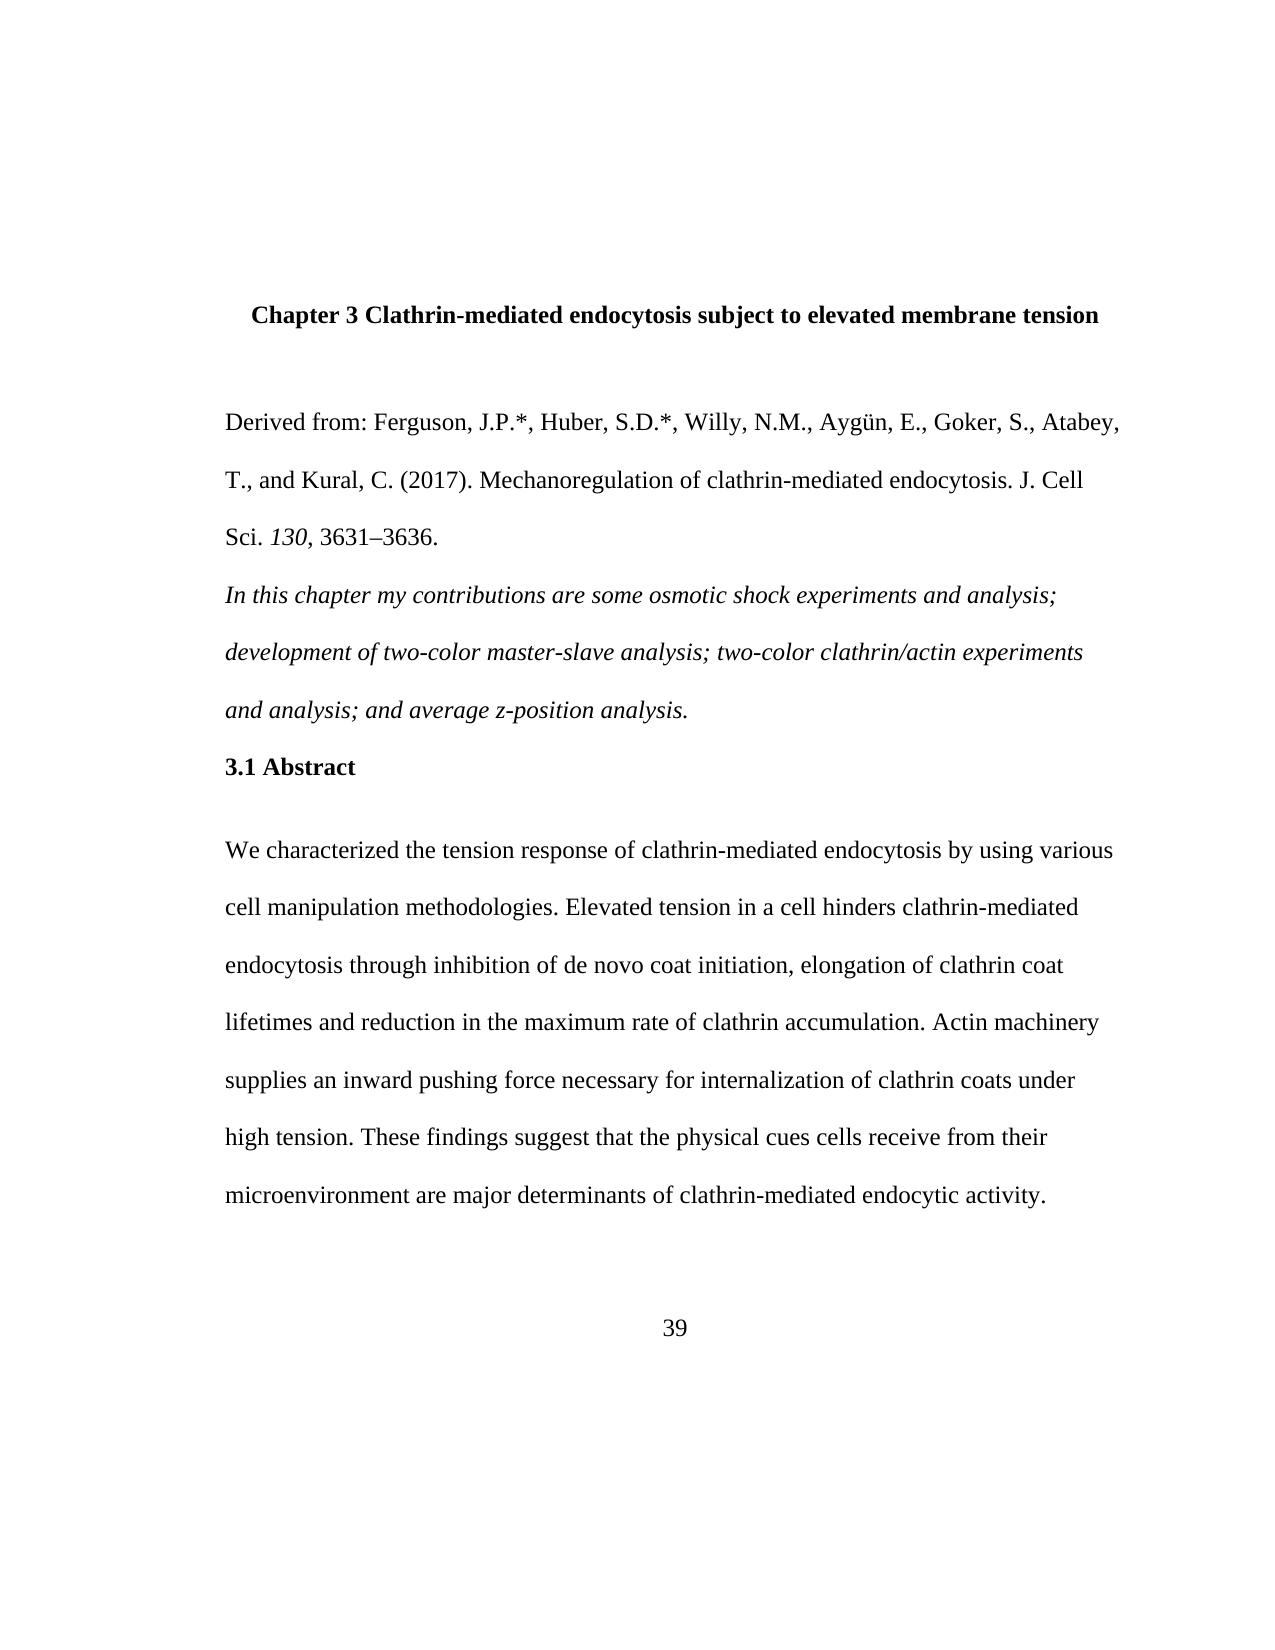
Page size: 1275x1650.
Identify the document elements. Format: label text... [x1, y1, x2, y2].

text In this chapter my contributions are some osmotic shock experiments and analysis; development of two-color master-slave analysis; two-color clathrin/actin experiments and analysis; and average z-position analysis. [225, 580, 1125, 724]
subtitle 3.1 Abstract [225, 752, 1125, 781]
text Derived from: Ferguson, J.P.*, Huber, S.D.*, Willy, N.M., Aygün, E., Goker, S., Atabey, T., and Kural, C. (2017). Mechanoregulation of clathrin-mediated endocytosis. J. Cell Sci. 130, 3631–3636. [225, 407, 1125, 551]
text We characterized the tension response of clathrin-mediated endocytosis by using various cell manipulation methodologies. Elevated tension in a cell hinders clathrin-mediated endocytosis through inhibition of de novo coat initiation, elongation of clathrin coat lifetimes and reduction in the maximum rate of clathrin accumulation. Actin machinery supplies an inward pushing force necessary for internalization of clathrin coats under high tension. These findings suggest that the physical cues cells receive from their microenvironment are major determinants of clathrin-mediated endocytic activity. [225, 835, 1125, 1209]
subtitle Clathrin-mediated endocytosis subject to elevated membrane tension [225, 300, 1125, 329]
